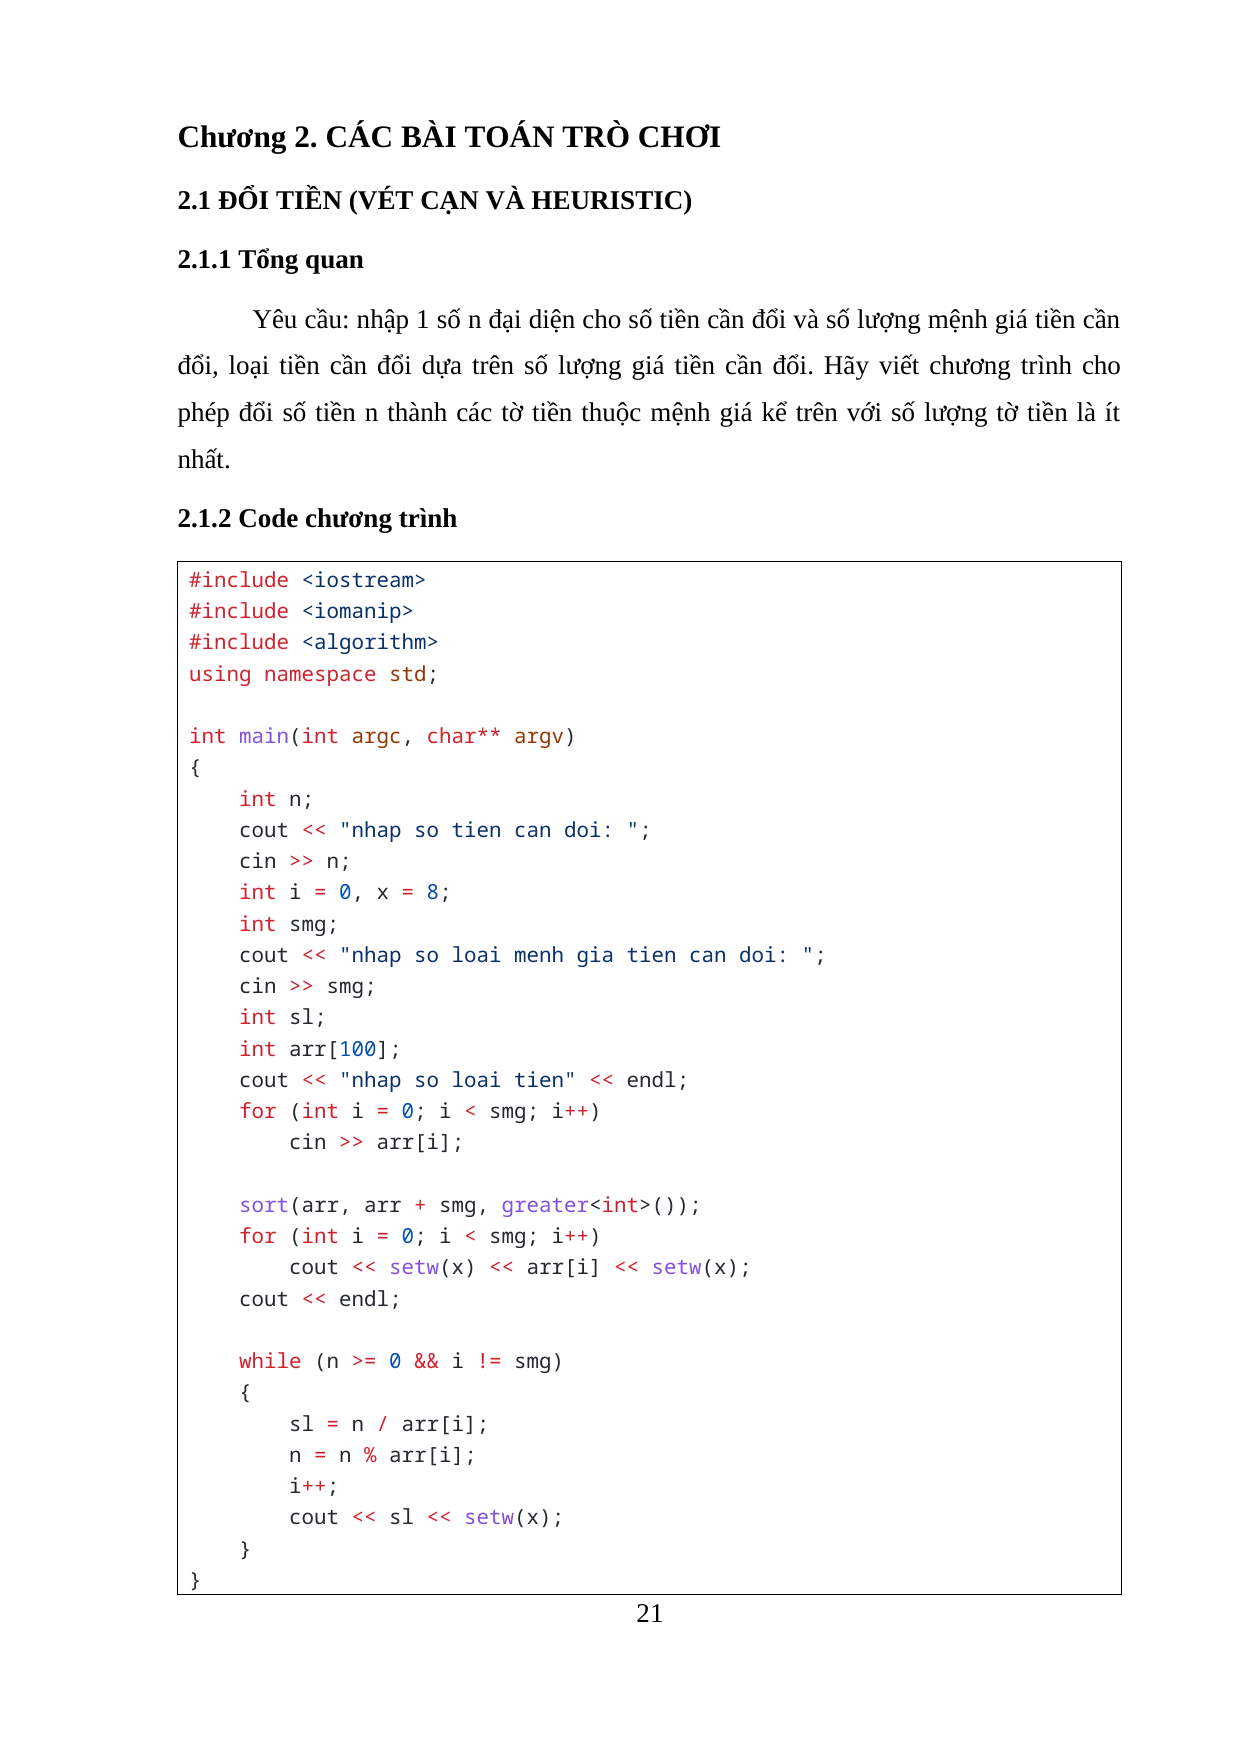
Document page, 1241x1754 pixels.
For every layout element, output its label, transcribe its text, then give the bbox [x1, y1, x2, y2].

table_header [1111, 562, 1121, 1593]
subtitle Tổng quan [177, 244, 1122, 275]
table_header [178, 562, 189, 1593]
subtitle CÁC BÀI TOÁN TRÒ CHƠI [177, 118, 1122, 154]
subtitle ĐỔI TIỀN (VÉT CẠN VÀ HEURISTIC) [177, 184, 1122, 216]
subtitle Code chương trình [177, 502, 1122, 533]
text Yêu cầu: nhập 1 số n đại diện cho số tiền cần đổi và số lượng mệnh giá tiền cần đổi, loại tiền cần đổi dựa trên số lượng giá tiền cần đổi. Hãy viết chương trình cho phép đổi số tiền n thành các tờ tiền thuộc mệnh giá kể trên với số lượng tờ tiền là ít nhất. [177, 303, 1122, 474]
